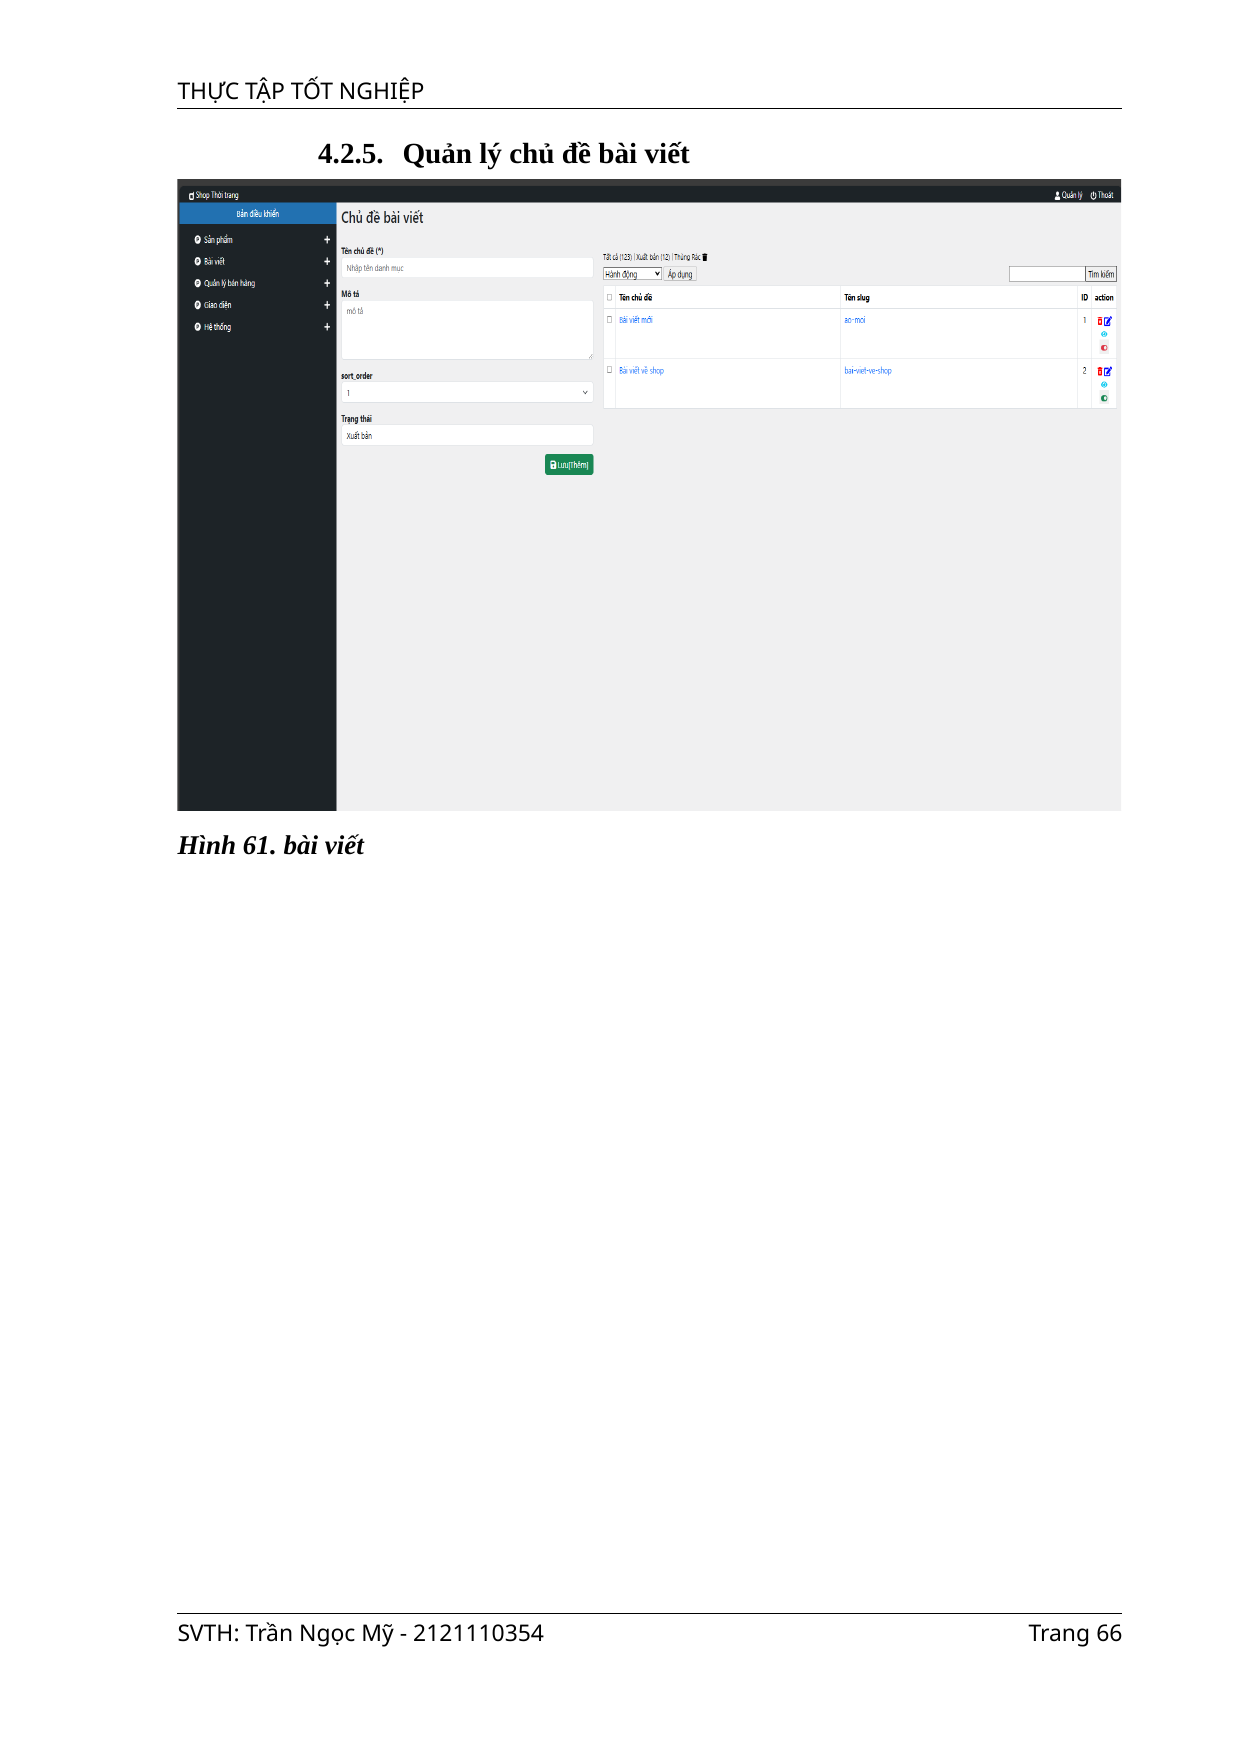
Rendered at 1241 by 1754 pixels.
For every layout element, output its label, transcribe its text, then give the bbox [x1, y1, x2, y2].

picture [177, 179, 1122, 811]
text Hình 61. bài viết [177, 829, 1122, 860]
subtitle Quản lý chủ đề bài viết [383, 136, 1122, 169]
